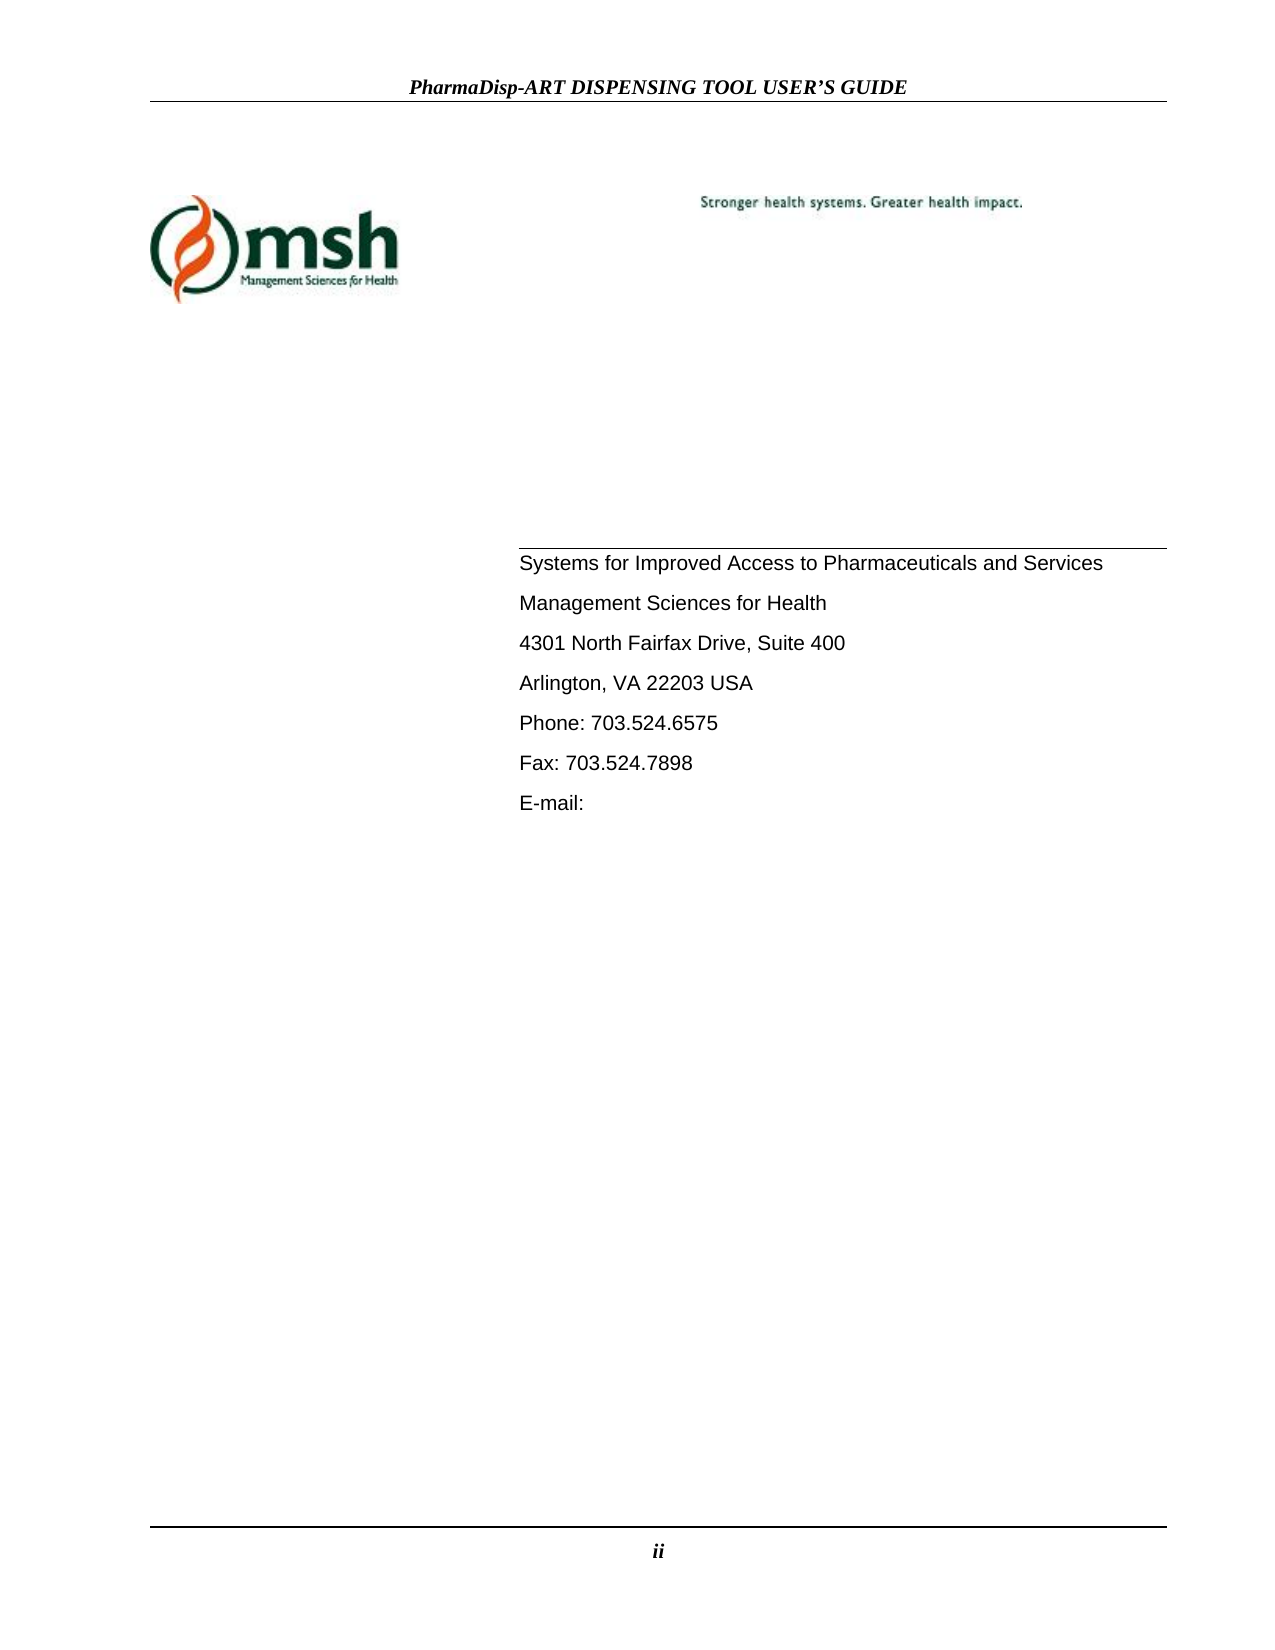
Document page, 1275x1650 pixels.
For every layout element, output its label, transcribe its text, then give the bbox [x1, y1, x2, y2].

text Phone: 703.524.6575 [519, 708, 1167, 735]
text Arlington, VA 22203 USA [519, 668, 1167, 695]
text Systems for Improved Access to Pharmaceuticals and Services [519, 549, 1167, 575]
picture [150, 195, 1022, 304]
text Fax: 703.524.7898 [519, 748, 1167, 775]
text 4301 North Fairfax Drive, Suite 400 [519, 628, 1167, 655]
text E-mail: [519, 788, 1167, 815]
text Management Sciences for Health [519, 588, 1167, 615]
